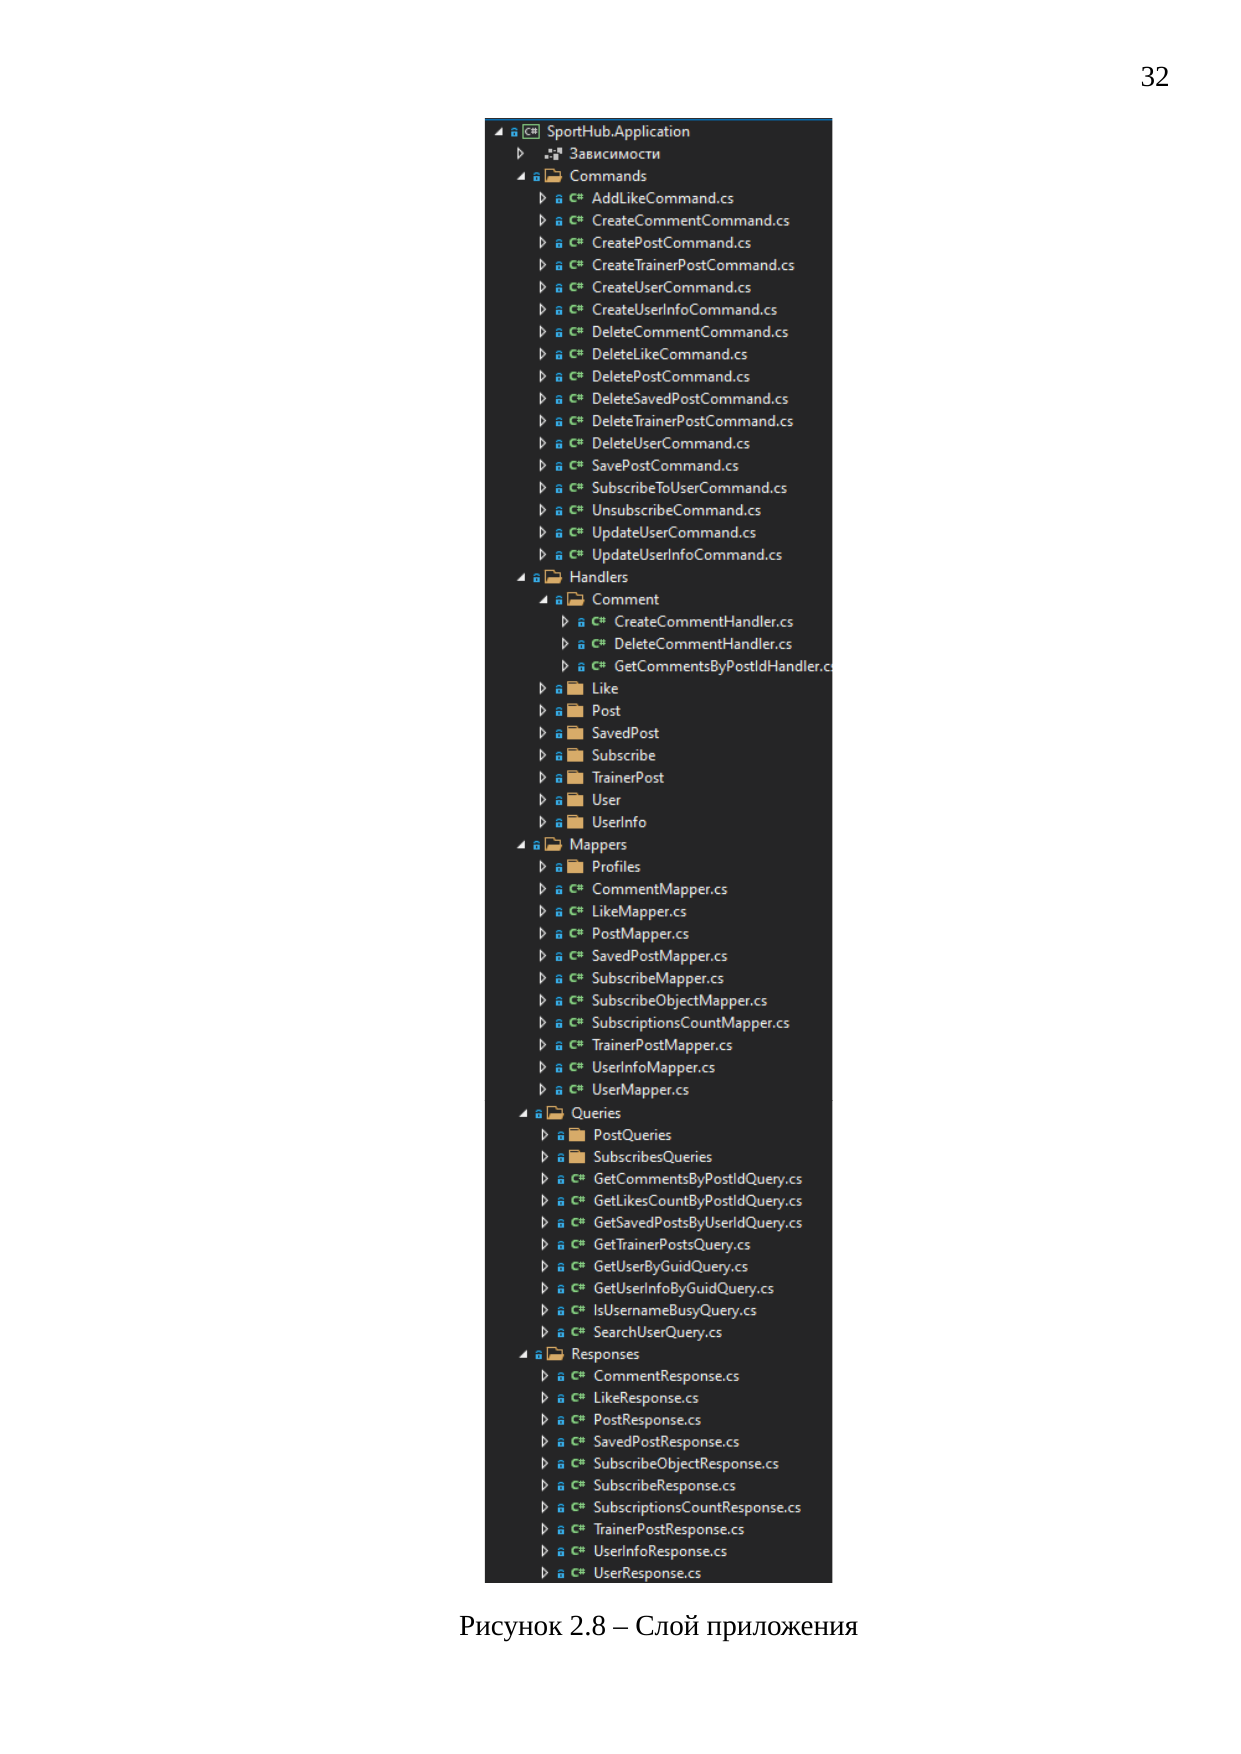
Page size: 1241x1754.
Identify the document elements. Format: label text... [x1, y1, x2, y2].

picture [484, 118, 833, 1583]
title Рисунок 2.8 – Слой приложения [136, 1608, 1181, 1641]
